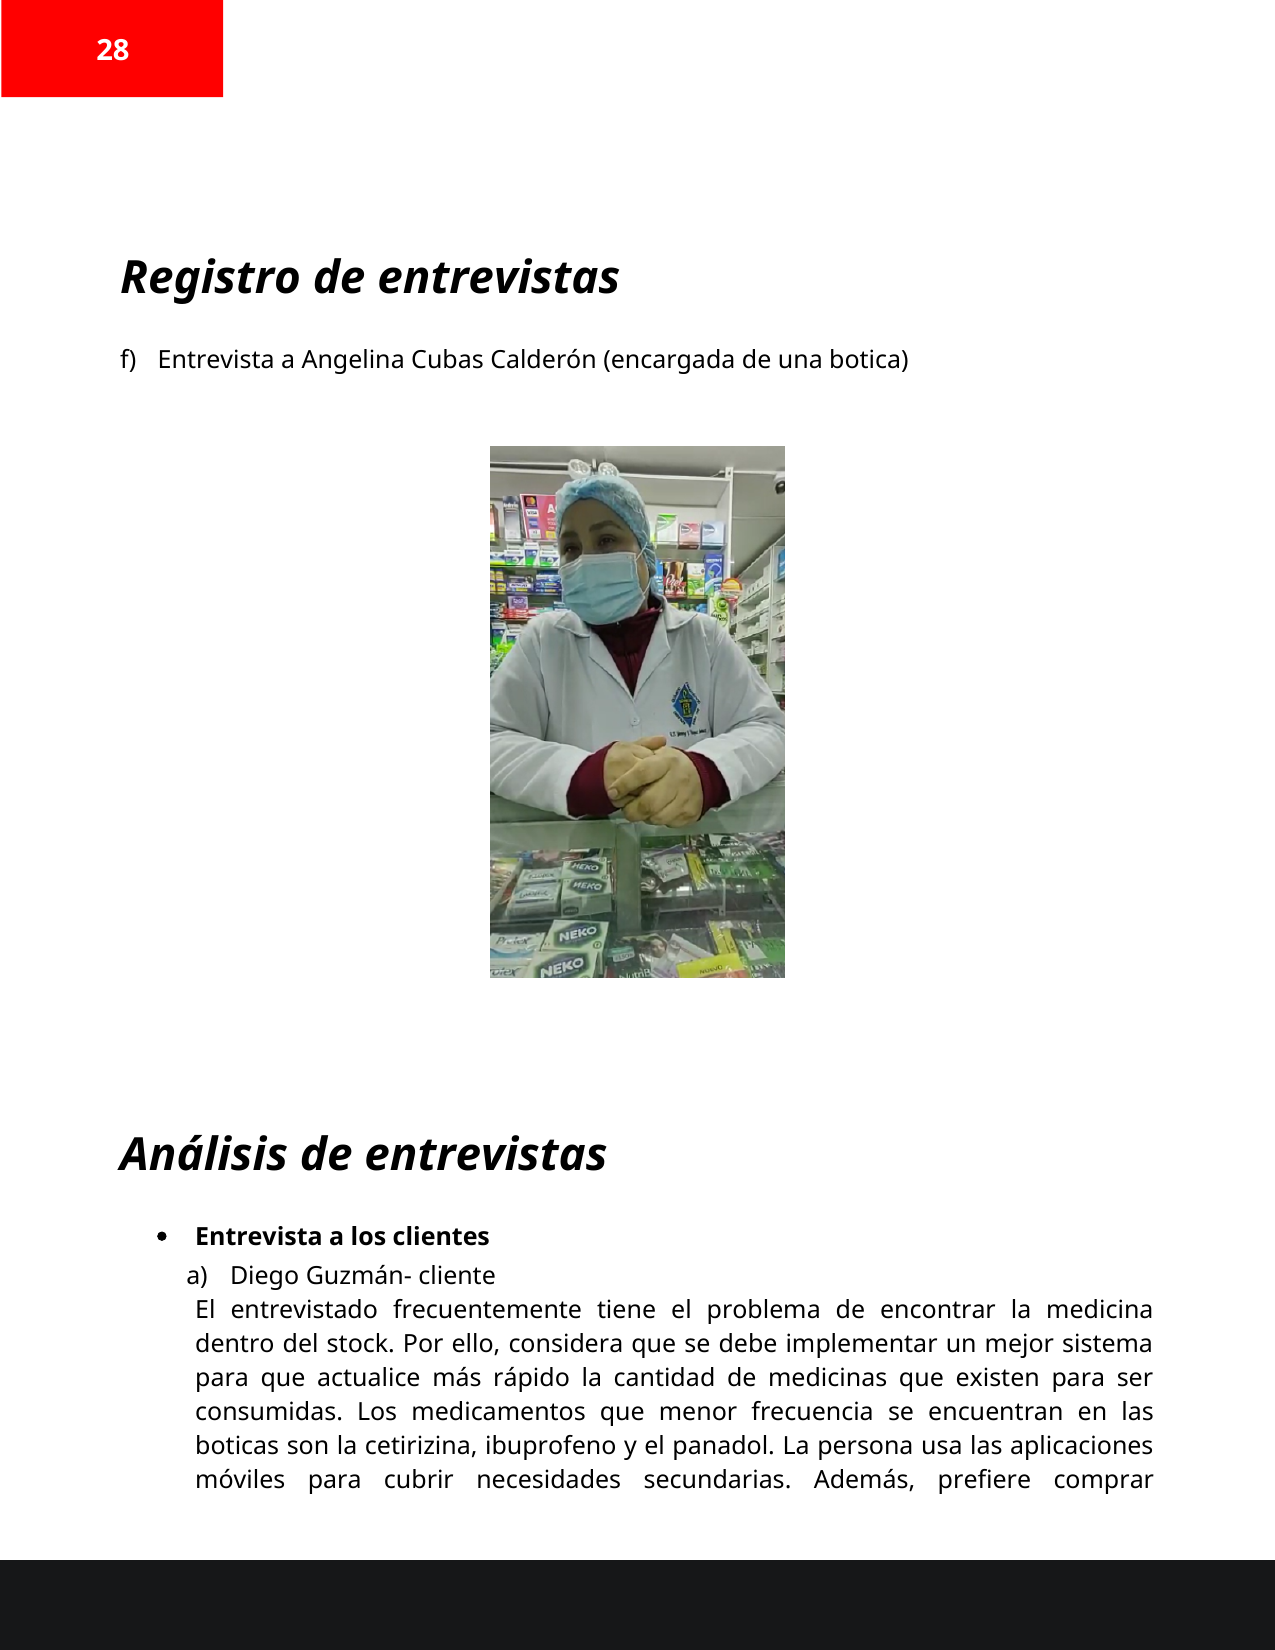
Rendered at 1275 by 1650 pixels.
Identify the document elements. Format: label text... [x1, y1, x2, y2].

text Análisis de entrevistas [120, 1121, 1155, 1184]
picture [490, 446, 785, 978]
text Registro de entrevistas [120, 245, 1155, 307]
list Diego Guzmán- cliente [186, 1257, 1155, 1291]
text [195, 1291, 1155, 1496]
list Entrevista a los clientes [157, 1218, 1155, 1252]
list Entrevista a Angelina Cubas Calderón (encargada de una botica) [120, 341, 1155, 376]
